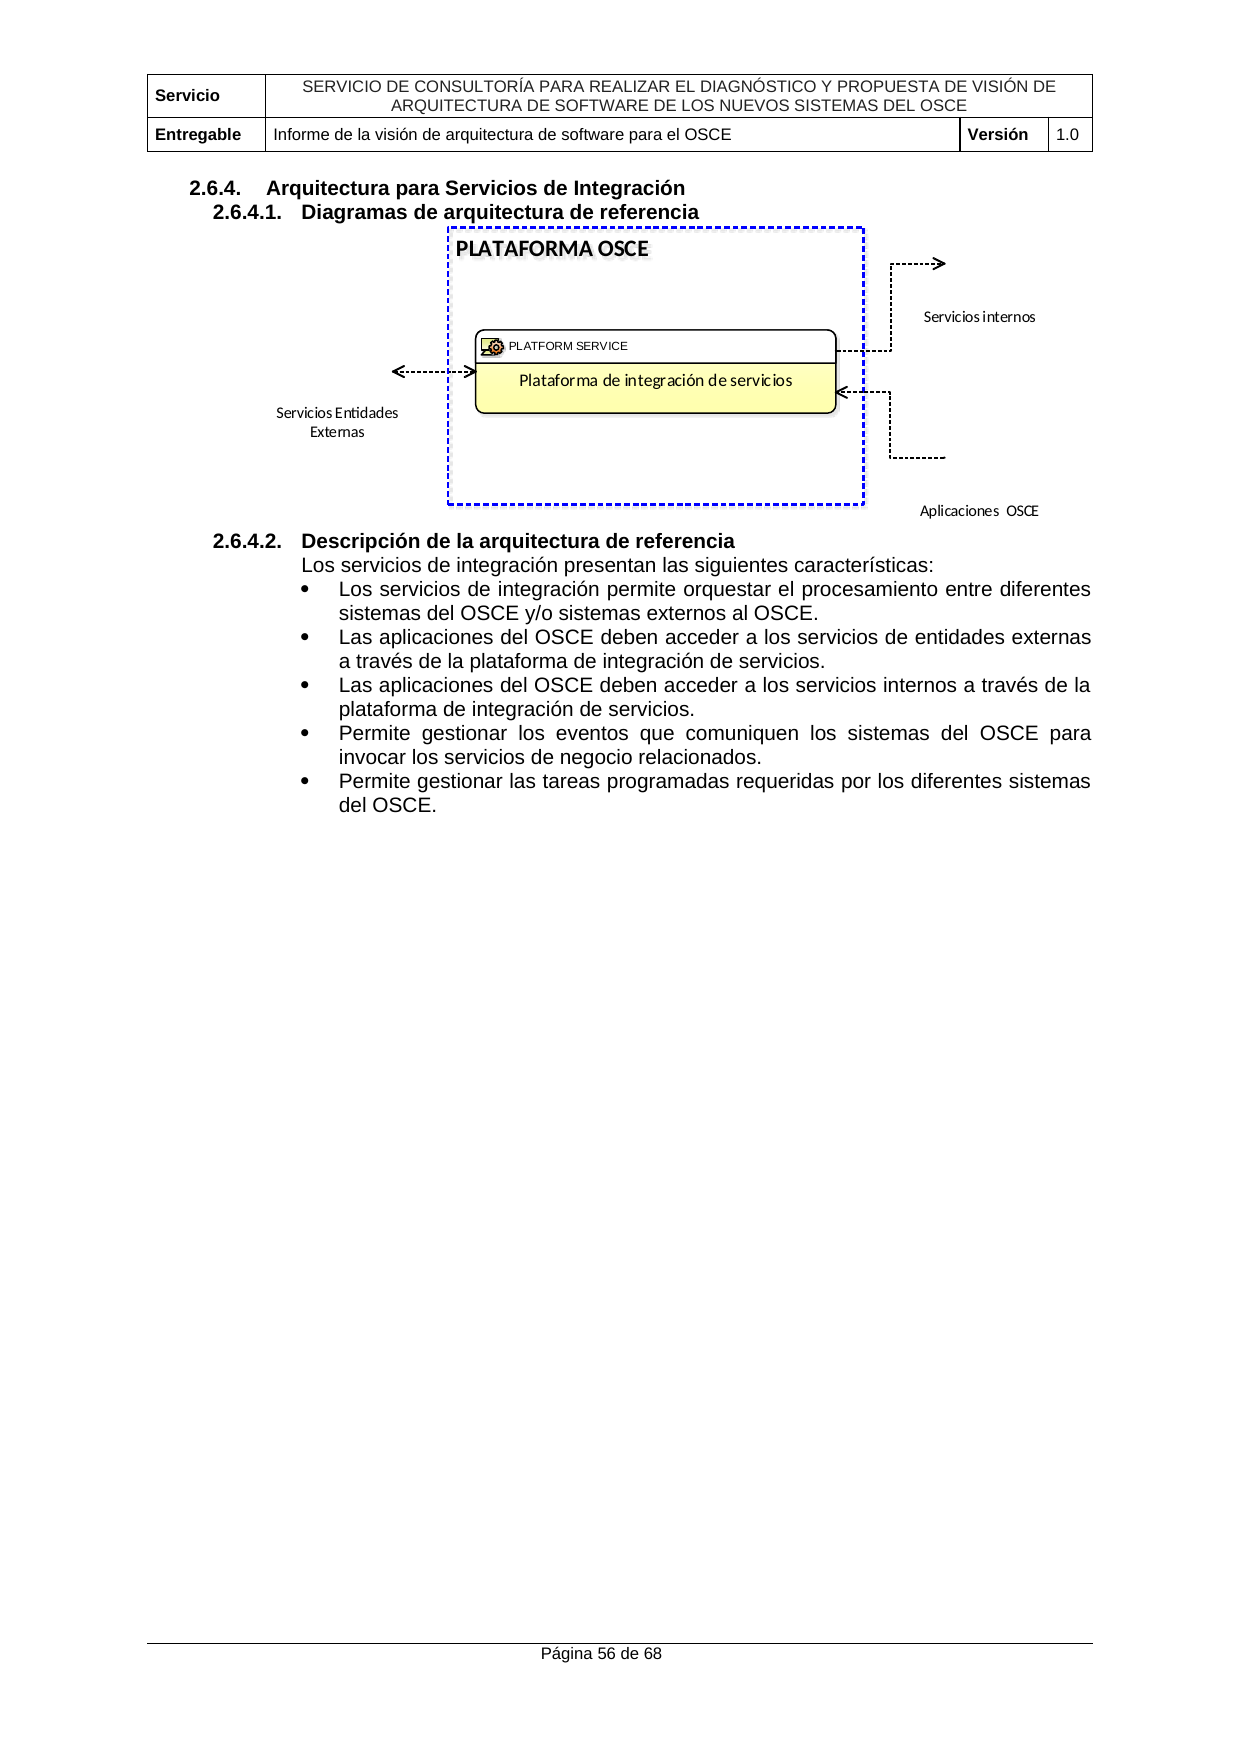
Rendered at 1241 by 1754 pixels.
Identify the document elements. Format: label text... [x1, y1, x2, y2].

list Descripción de la arquitectura de referencia [213, 529, 1092, 553]
list Permite gestionar los eventos que comuniquen los sistemas del OSCE para invocar los servicios de negocio relacionados. [301, 721, 1092, 769]
list Permite gestionar las tareas programadas requeridas por los diferentes sistemas del OSCE. [301, 769, 1092, 817]
list Arquitectura para Servicios de Integración [189, 176, 1092, 200]
list Las aplicaciones del OSCE deben acceder a los servicios de entidades externas a través de la plataforma de integración de servicios. [301, 625, 1092, 673]
list Las aplicaciones del OSCE deben acceder a los servicios internos a través de la plataforma de integración de servicios. [301, 673, 1092, 721]
list Diagramas de arquitectura de referencia [213, 200, 1092, 224]
list Los servicios de integración permite orquestar el procesamiento entre diferentes sistemas del OSCE y/o sistemas externos al OSCE. [301, 577, 1092, 625]
list Los servicios de integración presentan las siguientes características: [301, 553, 1092, 577]
